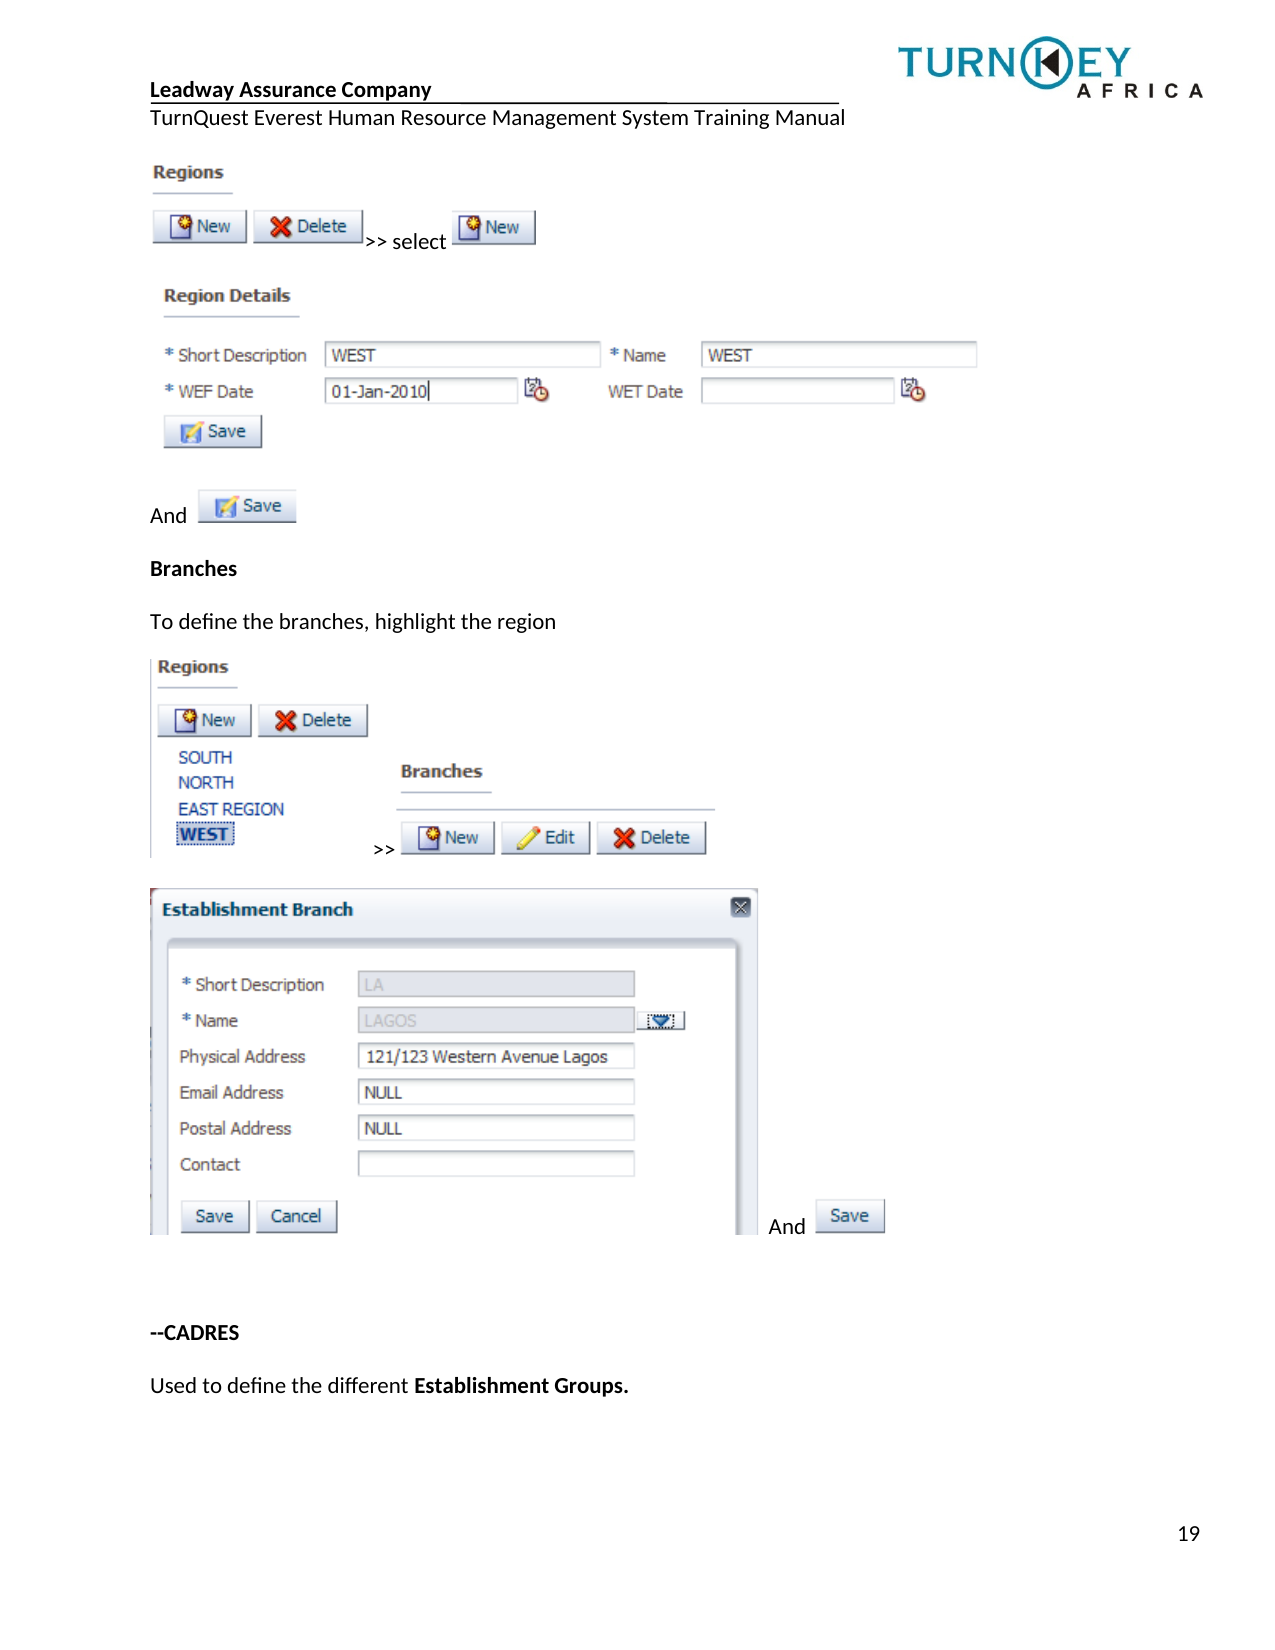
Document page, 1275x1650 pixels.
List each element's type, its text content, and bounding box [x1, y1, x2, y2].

picture [898, 36, 1203, 98]
picture [150, 280, 978, 460]
picture [192, 485, 297, 523]
picture [150, 659, 373, 858]
picture [451, 206, 536, 250]
text And [150, 485, 1200, 529]
text Used to define the different Establishment Groups. [150, 1371, 1200, 1399]
picture [811, 1193, 886, 1235]
picture [150, 888, 759, 1235]
picture [150, 159, 365, 250]
text To define the branches, highlight the region [150, 607, 1200, 635]
text >> select [150, 159, 1200, 255]
text --CADRES [150, 1318, 1200, 1346]
text Branches [150, 554, 1200, 582]
picture [395, 752, 716, 858]
